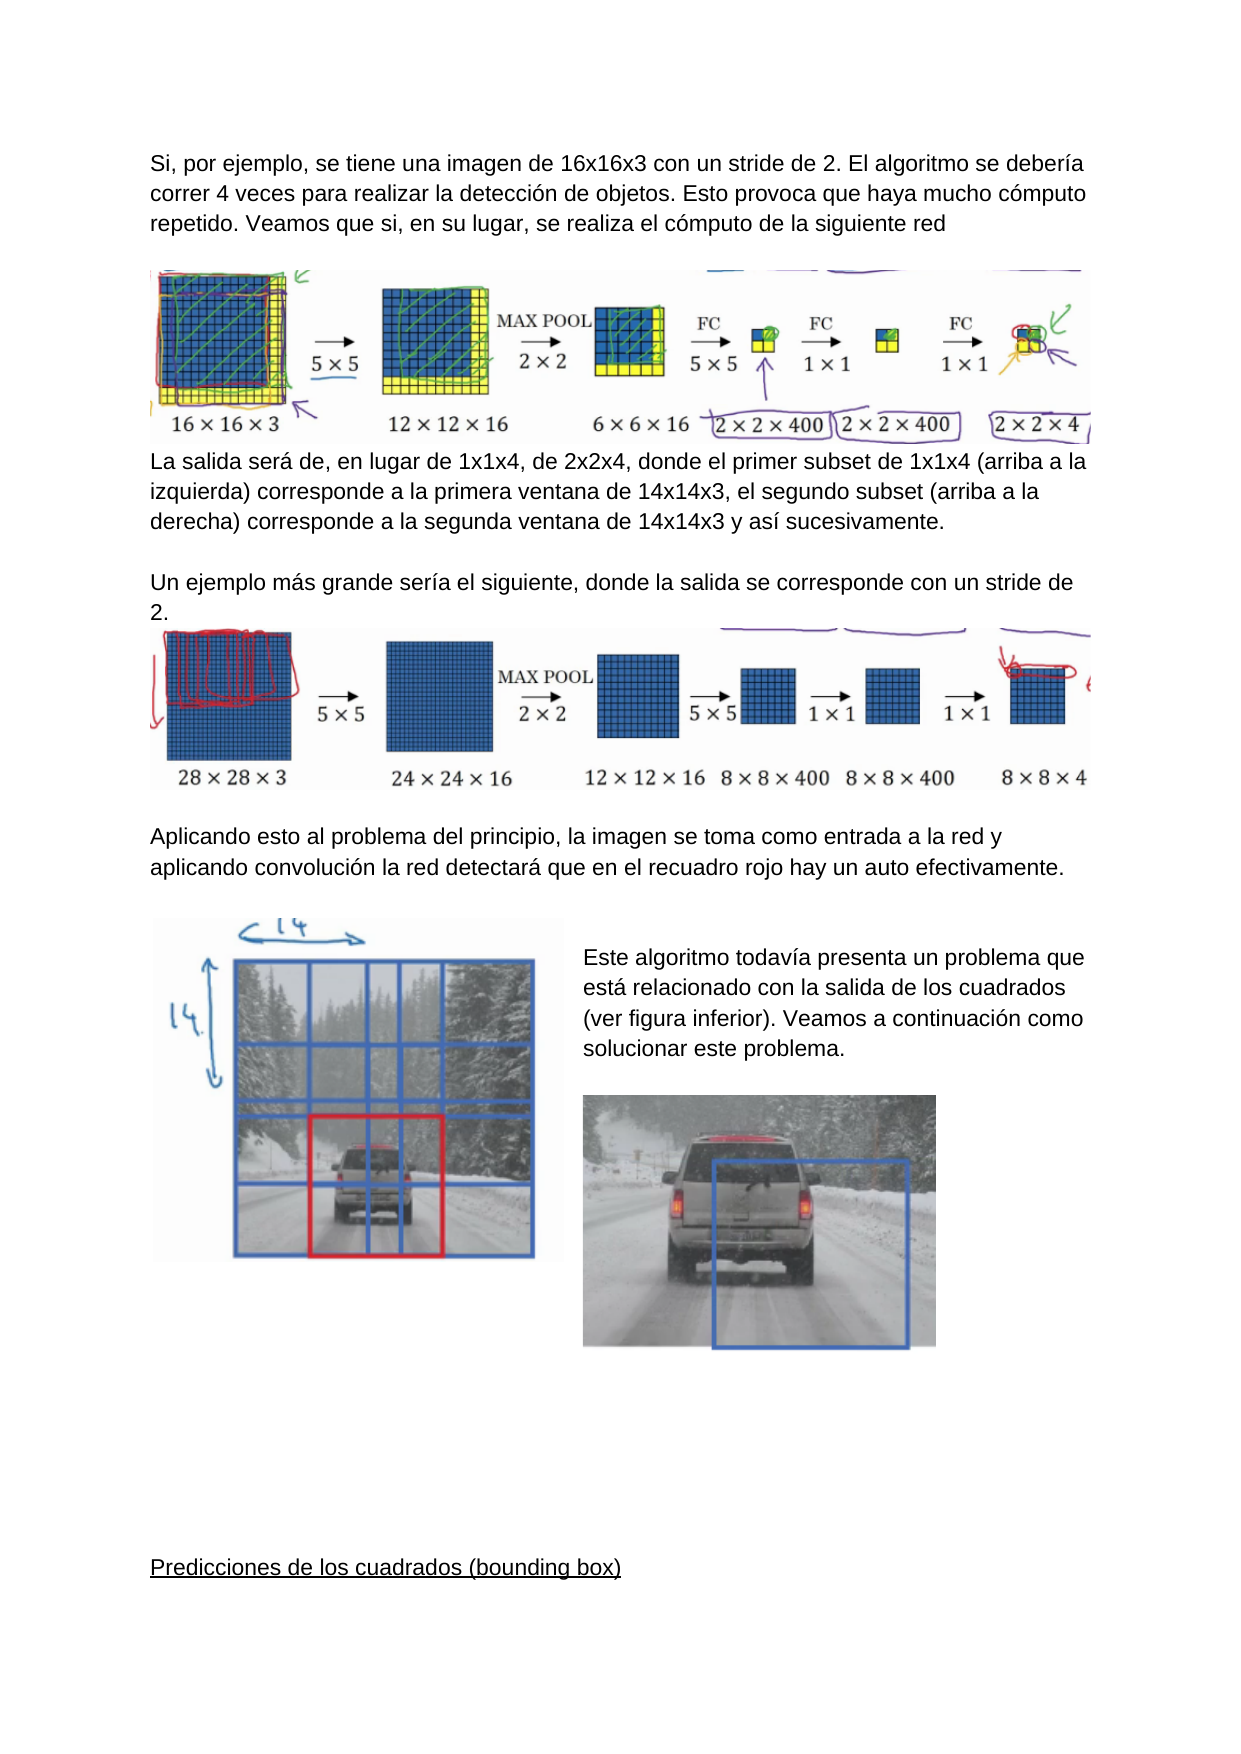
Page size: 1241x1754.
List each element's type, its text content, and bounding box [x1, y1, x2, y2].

text Si, por ejemplo, se tiene una imagen de 16x16x3 con un stride de 2. El algoritmo se debería correr 4 veces para realizar la detección de objetos. Esto provoca que haya mucho cómputo repetido. Veamos que si, en su lugar, se realiza el cómputo de la siguiente red [150, 150, 1090, 237]
text Un ejemplo más grande sería el siguiente, donde la salida se corresponde con un stride de 2. [150, 568, 1090, 625]
picture [153, 918, 564, 1262]
picture [150, 270, 1091, 444]
text Predicciones de los cuadrados (bounding box) [150, 1554, 1090, 1580]
picture [582, 1095, 936, 1369]
text Aplicando esto al problema del principio, la imagen se toma como entrada a la red y aplicando convolución la red detectará que en el recuadro rojo hay un auto efectivamente. [150, 823, 1090, 880]
picture [150, 628, 1091, 790]
text Este algoritmo todavía presenta un problema que está relacionado con la salida de los cuadrados (ver figura inferior). Veamos a continuación como solucionar este problema. [564, 944, 1090, 1061]
text La salida será de, en lugar de 1x1x4, de 2x2x4, donde el primer subset de 1x1x4 (arriba a la izquierda) corresponde a la primera ventana de 14x14x3, el segundo subset (arriba a la derecha) corresponde a la segunda ventana de 14x14x3 y así sucesivamente. [150, 448, 1090, 534]
